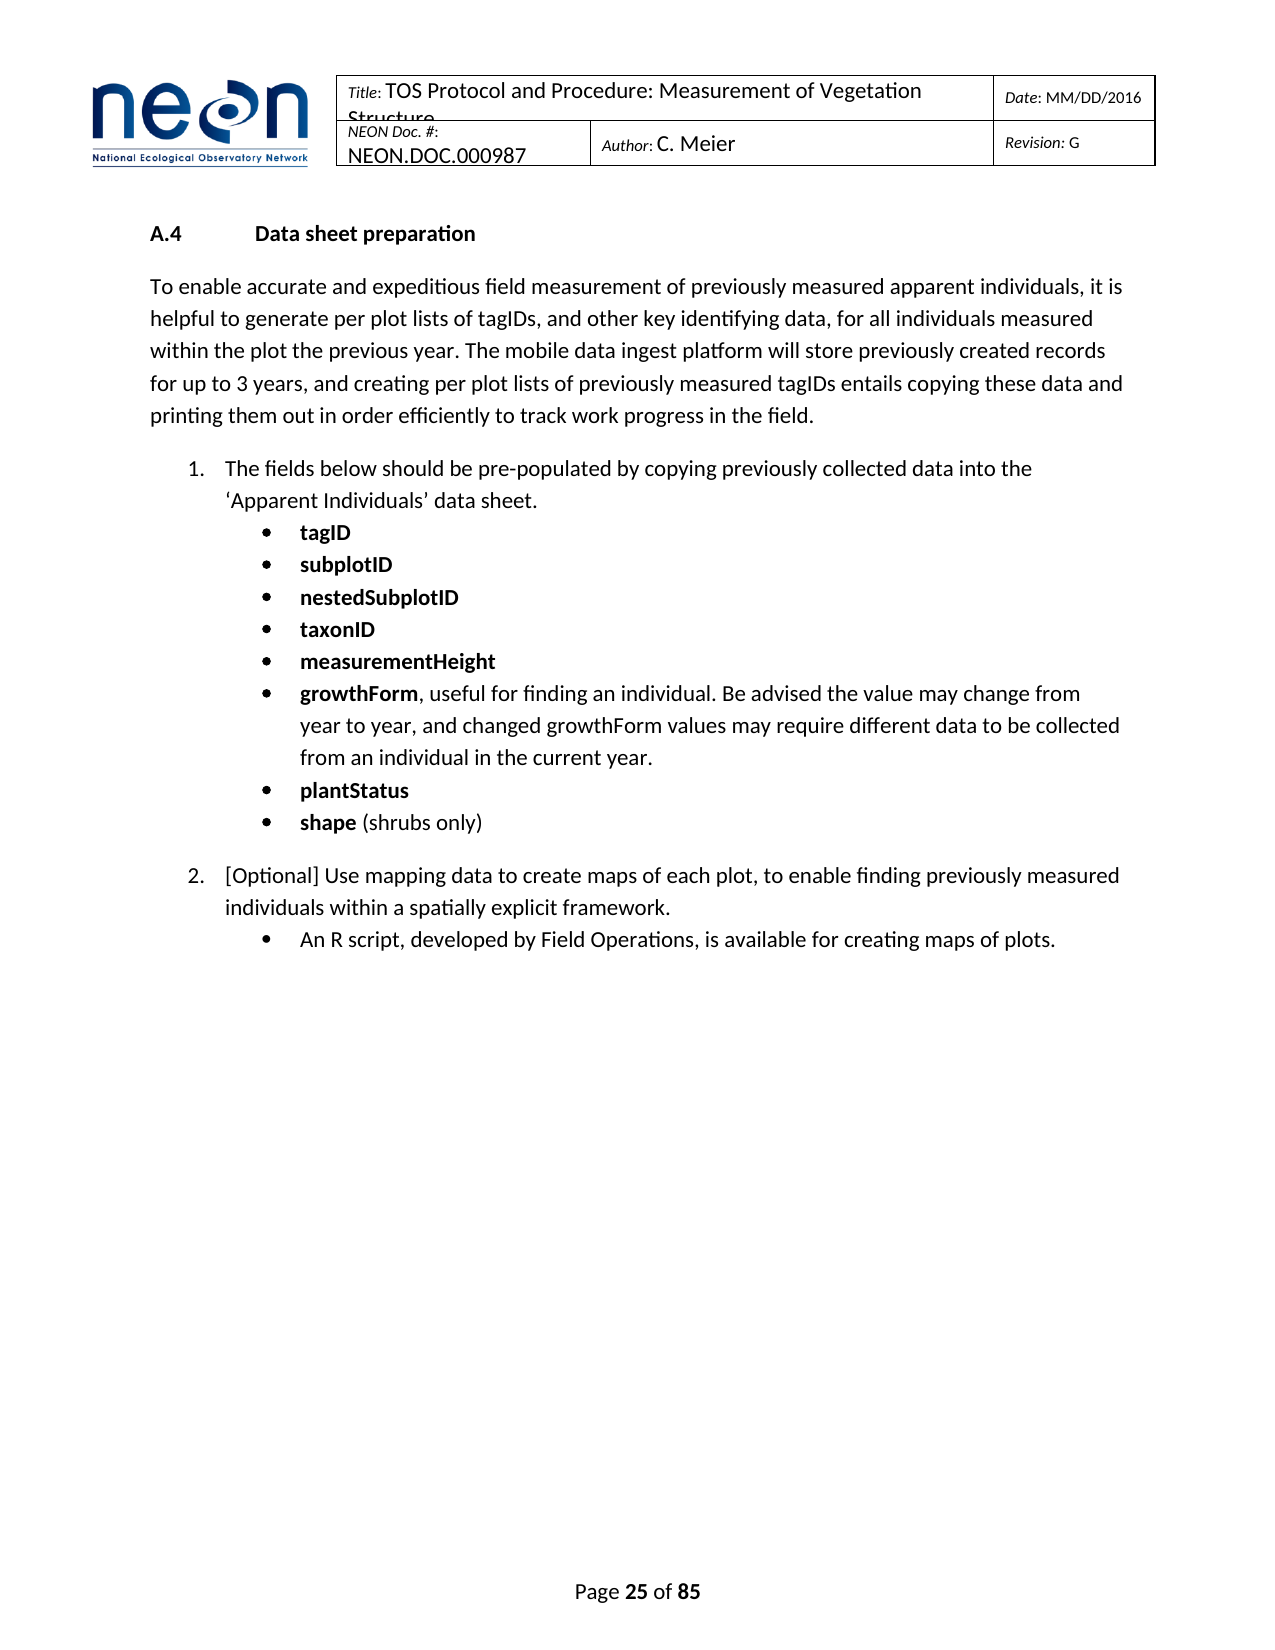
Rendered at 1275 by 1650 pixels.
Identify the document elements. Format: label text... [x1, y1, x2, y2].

list measurementHeight [262, 647, 1125, 675]
list taxonID [262, 615, 1125, 643]
list An R script, developed by Field Operations, is available for creating maps of plots. [262, 925, 1125, 953]
picture [77, 61, 308, 179]
list nestedSubplotID [262, 583, 1125, 611]
list subplotID [262, 550, 1125, 578]
list shape (shrubs only) [262, 808, 1125, 836]
list growthForm, useful for finding an individual. Be advised the value may change from year to year, and changed growthForm values may require different data to be collected from an individual in the current year. [262, 679, 1125, 772]
subtitle Data sheet preparation [150, 219, 1125, 247]
list tagID [262, 518, 1125, 546]
text To enable accurate and expeditious field measurement of previously measured apparent individuals, it is helpful to generate per plot lists of tagIDs, and other key identifying data, for all individuals measured within the plot the previous year. The mobile data ingest platform will store previously created records for up to 3 years, and creating per plot lists of previously measured tagIDs entails copying these data and printing them out in order efficiently to track work progress in the field. [150, 272, 1125, 429]
list [Optional] Use mapping data to create maps of each plot, to enable finding previously measured individuals within a spatially explicit framework. [187, 861, 1125, 921]
list plantStatus [262, 776, 1125, 804]
list The fields below should be pre-populated by copying previously collected data into the ‘Apparent Individuals’ data sheet. [187, 454, 1125, 514]
